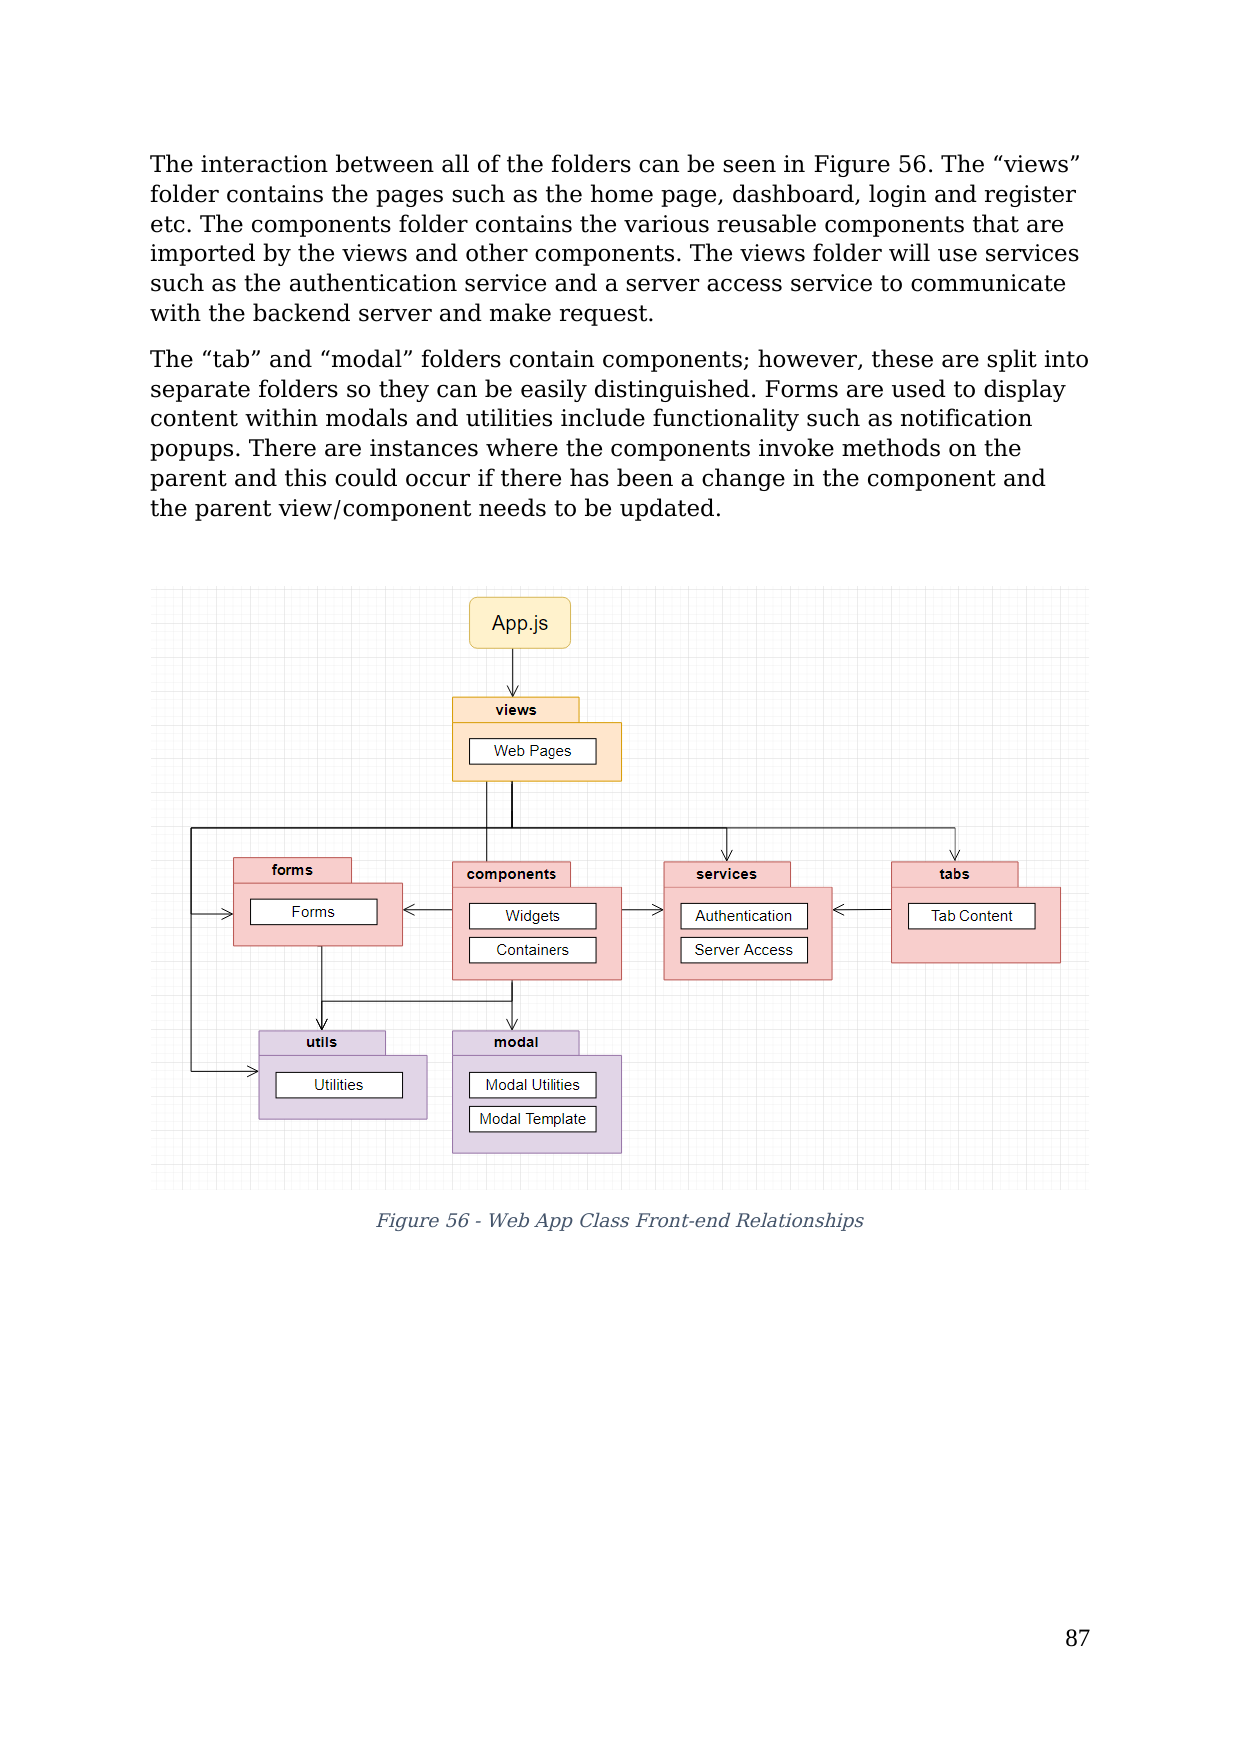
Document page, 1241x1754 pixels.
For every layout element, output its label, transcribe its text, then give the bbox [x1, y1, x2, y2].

text The interaction between all of the folders can be seen in Figure 74. The “views” folder contains the pages such as the home page, dashboard, login and register etc. The components folder contains the various reusable components that are imported by the views and other components. The views folder will use services such as the authentication service and a server access service to communicate with the backend server and make request. [150, 150, 1090, 326]
text The “tab” and “modal” folders contain components; however, these are split into separate folders so they can be easily distinguished. Forms are used to display content within modals and utilities include functionality such as notification popups. There are instances where the components invoke methods on the parent and this could occur if there has been a change in the component and the parent view/component needs to be updated. [150, 345, 1090, 521]
picture [151, 586, 1090, 1190]
text Figure 56 - Web App Class Front-end Relationships [150, 1209, 1090, 1231]
